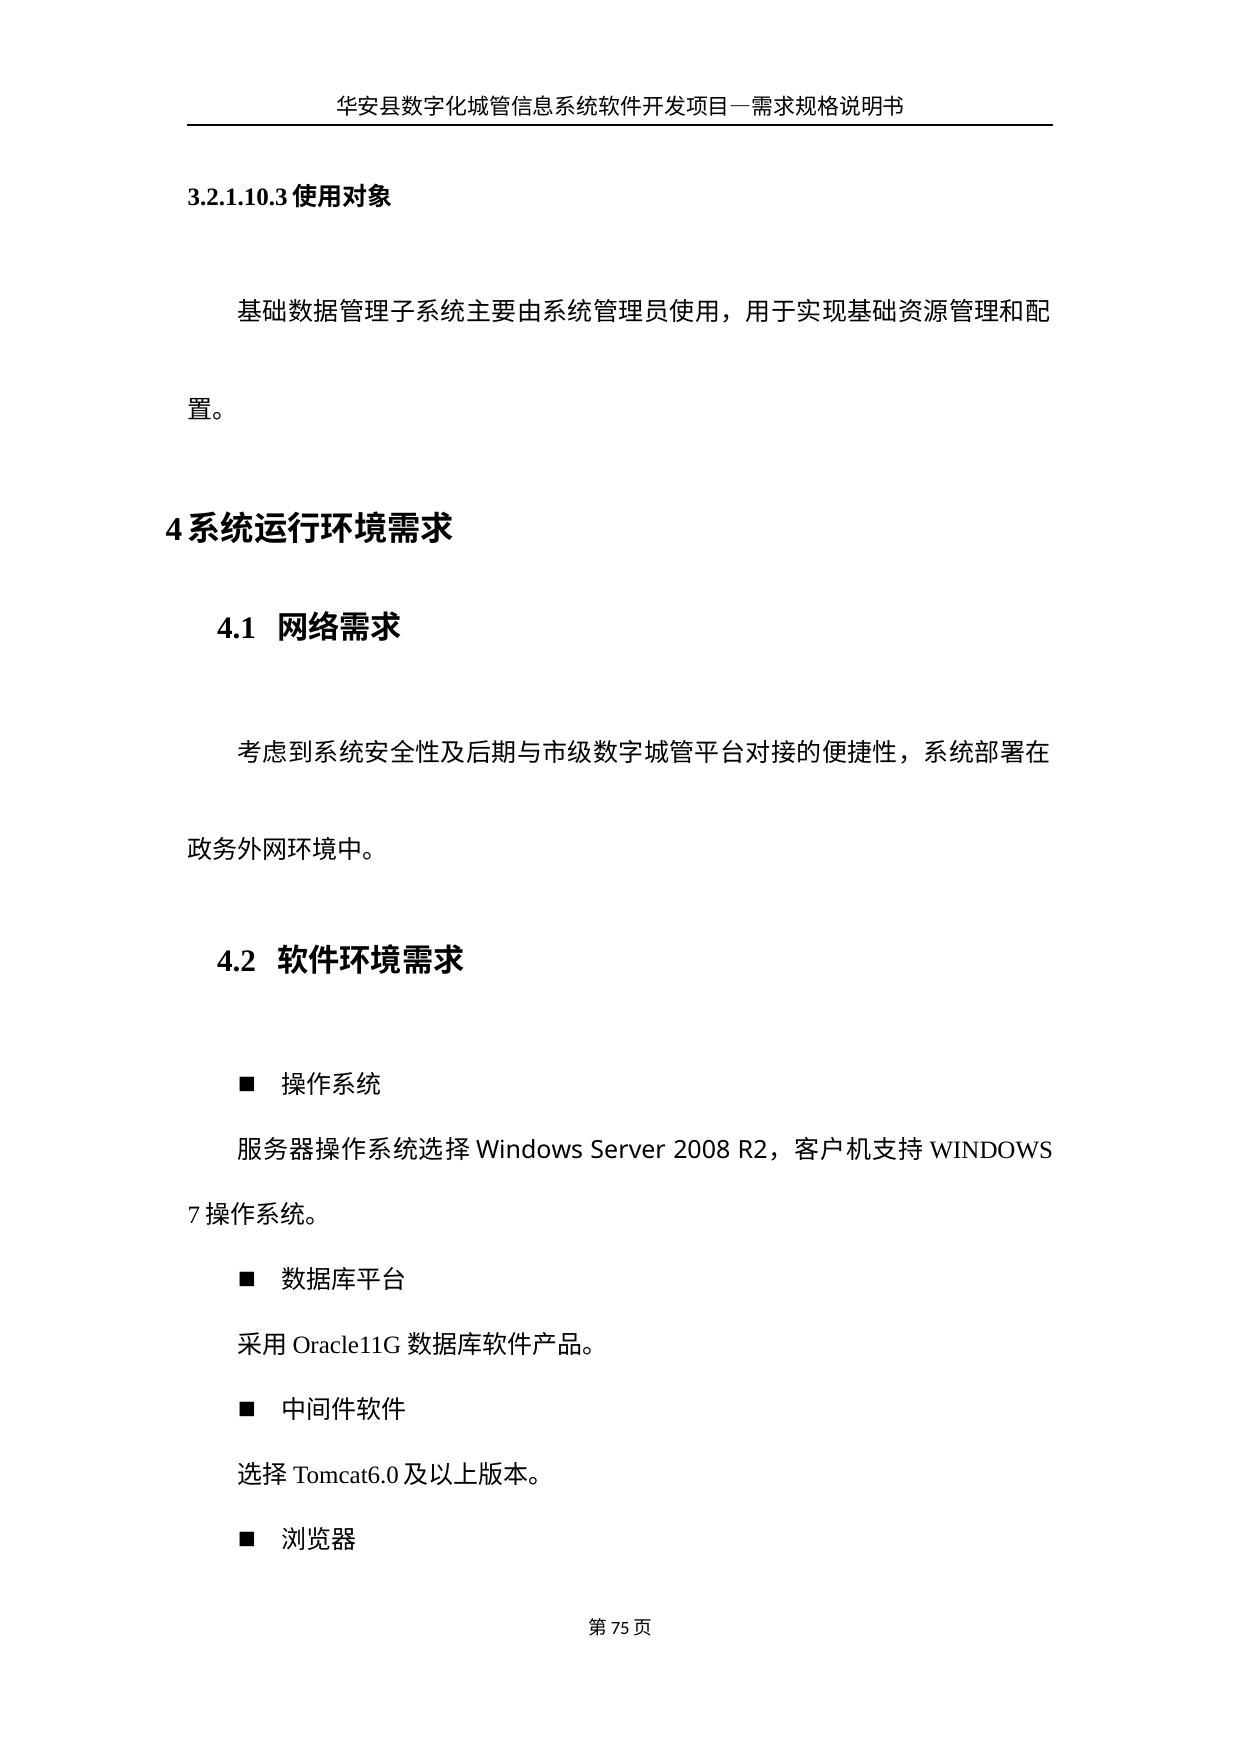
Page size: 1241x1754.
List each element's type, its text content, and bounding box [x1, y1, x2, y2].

list 操作系统 [237, 1051, 1053, 1116]
subtitle 软件环境需求 [217, 926, 1053, 991]
list 中间件软件 [237, 1376, 1053, 1441]
text 基础数据管理子系统主要由系统管理员使用，用于实现基础资源管理和配置。 [187, 277, 1053, 440]
text 服务器操作系统选择Windows Server 2008 R2，客户机支持WINDOWS 7操作系统。 [187, 1116, 1053, 1246]
list 浏览器 [237, 1506, 1053, 1571]
list 数据库平台 [237, 1246, 1053, 1311]
text 采用Oracle11G 数据库软件产品。 [187, 1311, 1053, 1376]
text 考虑到系统安全性及后期与市级数字城管平台对接的便捷性，系统部署在政务外网环境中。 [187, 718, 1053, 880]
subtitle 网络需求 [217, 593, 1053, 658]
text 选择 Tomcat6.0及以上版本。 [187, 1441, 1053, 1506]
subtitle 系统运行环境需求 [165, 493, 1053, 558]
subtitle 使用对象 [187, 162, 1053, 227]
